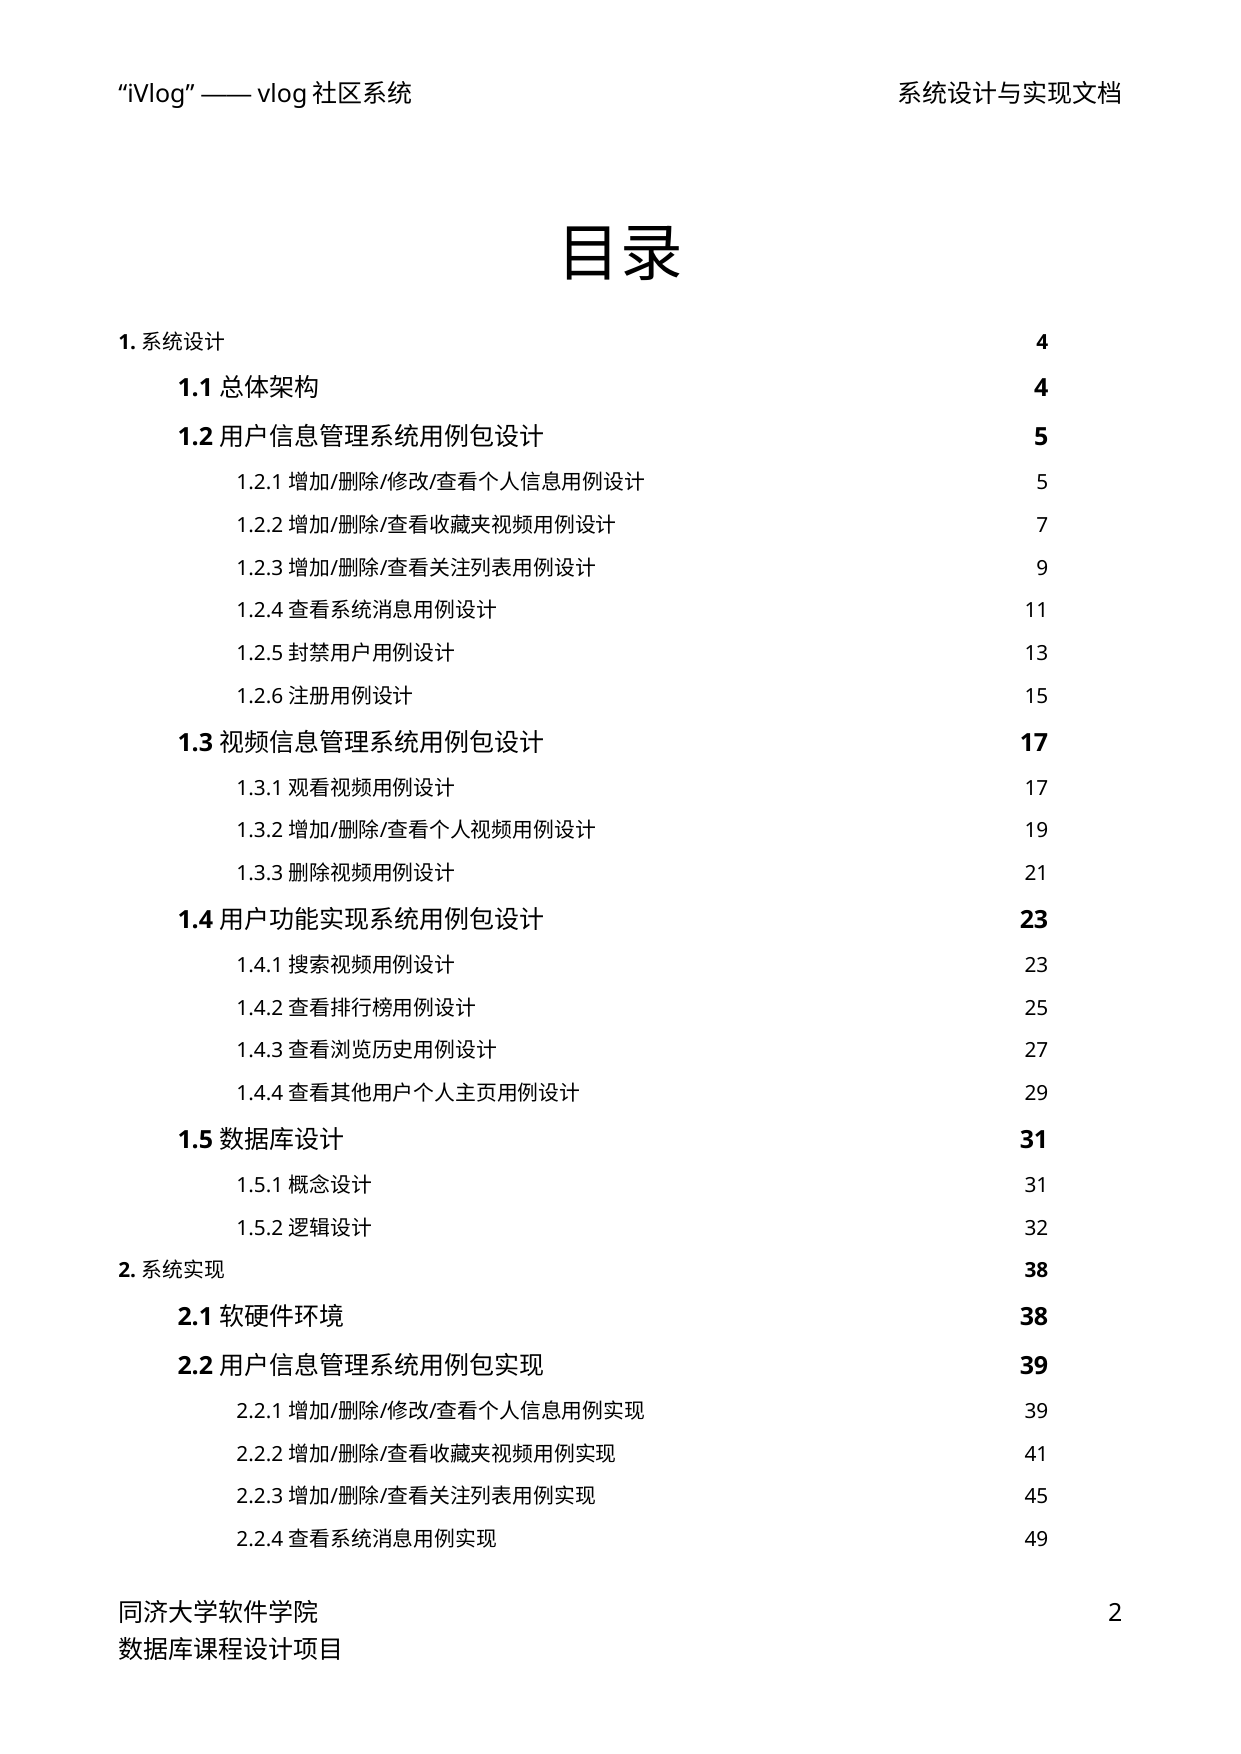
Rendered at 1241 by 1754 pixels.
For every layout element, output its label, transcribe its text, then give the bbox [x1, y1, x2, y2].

text 1.1 总体架构 4 [118, 368, 1122, 404]
text 1.4.3 查看浏览历史用例设计 27 [118, 1034, 1122, 1064]
text 1.2.4 查看系统消息用例设计 11 [118, 594, 1122, 624]
text 2.2.3 增加/删除/查看关注列表用例实现 45 [118, 1480, 1122, 1510]
text 2.2 用户信息管理系统用例包实现 39 [118, 1345, 1122, 1382]
text 1.4.2 查看排行榜用例设计 25 [118, 991, 1122, 1021]
text 2. 系统实现 38 [118, 1254, 1122, 1284]
text 1.3 视频信息管理系统用例包设计 17 [118, 722, 1122, 758]
text 1.2 用户信息管理系统用例包设计 5 [118, 417, 1122, 453]
text 1.3.3 删除视频用例设计 21 [118, 857, 1122, 887]
text 1.2.6 注册用例设计 15 [118, 679, 1122, 710]
text 1.4 用户功能实现系统用例包设计 23 [118, 899, 1122, 936]
text 1.2.5 封禁用户用例设计 13 [118, 637, 1122, 667]
text 1.5.1 概念设计 31 [118, 1168, 1122, 1198]
text 2.2.4 查看系统消息用例实现 49 [118, 1522, 1122, 1553]
text 1.4.4 查看其他用户个人主页用例设计 29 [118, 1077, 1122, 1107]
text 1.5.2 逻辑设计 32 [118, 1211, 1122, 1241]
text 2.1 软硬件环境 38 [118, 1297, 1122, 1333]
text 1.4.1 搜索视频用例设计 23 [118, 948, 1122, 978]
text 1.2.3 增加/删除/查看关注列表用例设计 9 [118, 551, 1122, 581]
text 1.3.1 观看视频用例设计 17 [118, 771, 1122, 801]
text 1. 系统设计 4 [118, 325, 1122, 355]
text 1.2.1 增加/删除/修改/查看个人信息用例设计 5 [118, 465, 1122, 496]
text 2.2.1 增加/删除/修改/查看个人信息用例实现 39 [118, 1394, 1122, 1424]
text 1.2.2 增加/删除/查看收藏夹视频用例设计 7 [118, 508, 1122, 538]
text 目录 [118, 203, 1122, 294]
text 1.5 数据库设计 31 [118, 1119, 1122, 1156]
text 1.3.2 增加/删除/查看个人视频用例设计 19 [118, 814, 1122, 844]
text 2.2.2 增加/删除/查看收藏夹视频用例实现 41 [118, 1437, 1122, 1467]
